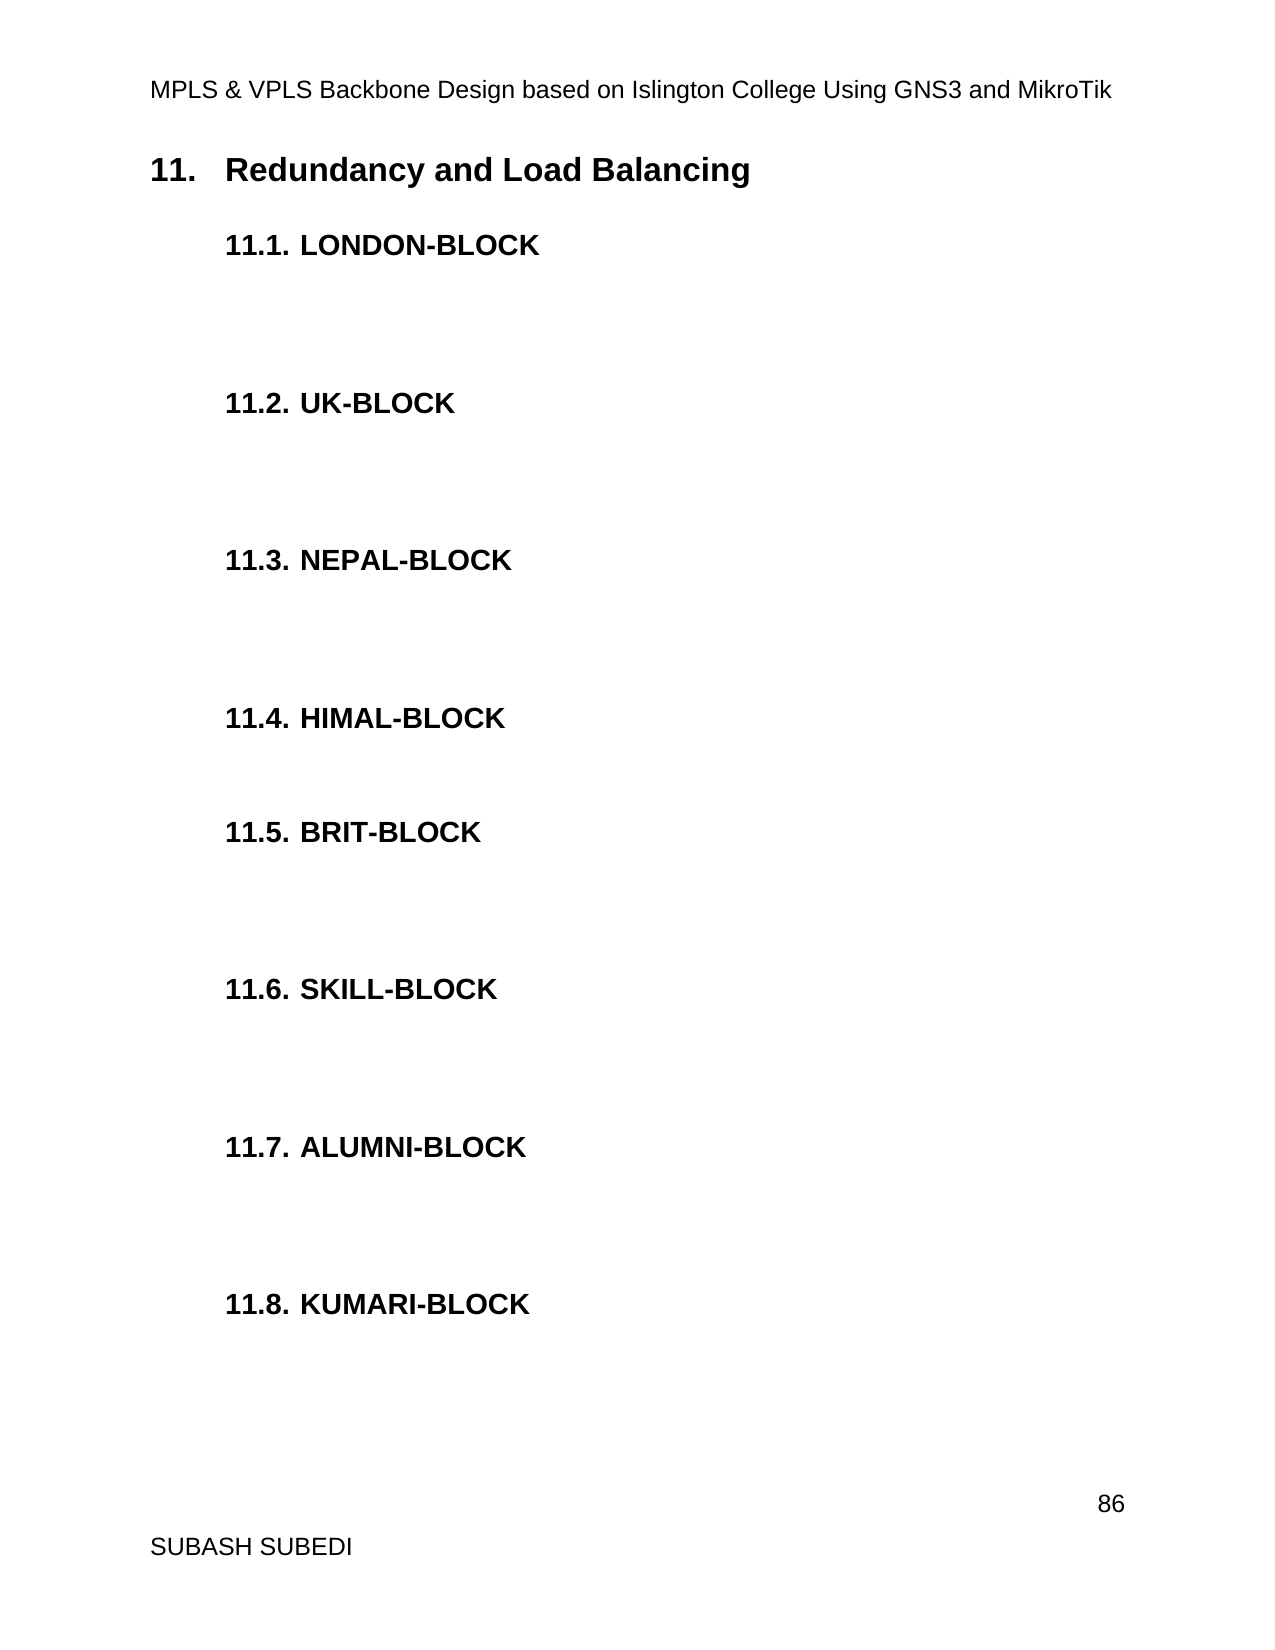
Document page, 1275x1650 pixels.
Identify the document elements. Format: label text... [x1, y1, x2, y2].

subtitle Redundancy and Load Balancing [150, 150, 1125, 188]
subtitle SKILL-BLOCK [225, 972, 1125, 1006]
subtitle UK-BLOCK [225, 386, 1125, 419]
subtitle NEPAL-BLOCK [225, 543, 1125, 577]
subtitle ALUMNI-BLOCK [225, 1130, 1125, 1163]
subtitle KUMARI-BLOCK [225, 1287, 1125, 1321]
subtitle BRIT-BLOCK [225, 815, 1125, 848]
subtitle HIMAL-BLOCK [225, 701, 1125, 734]
subtitle LONDON-BLOCK [225, 228, 1125, 262]
